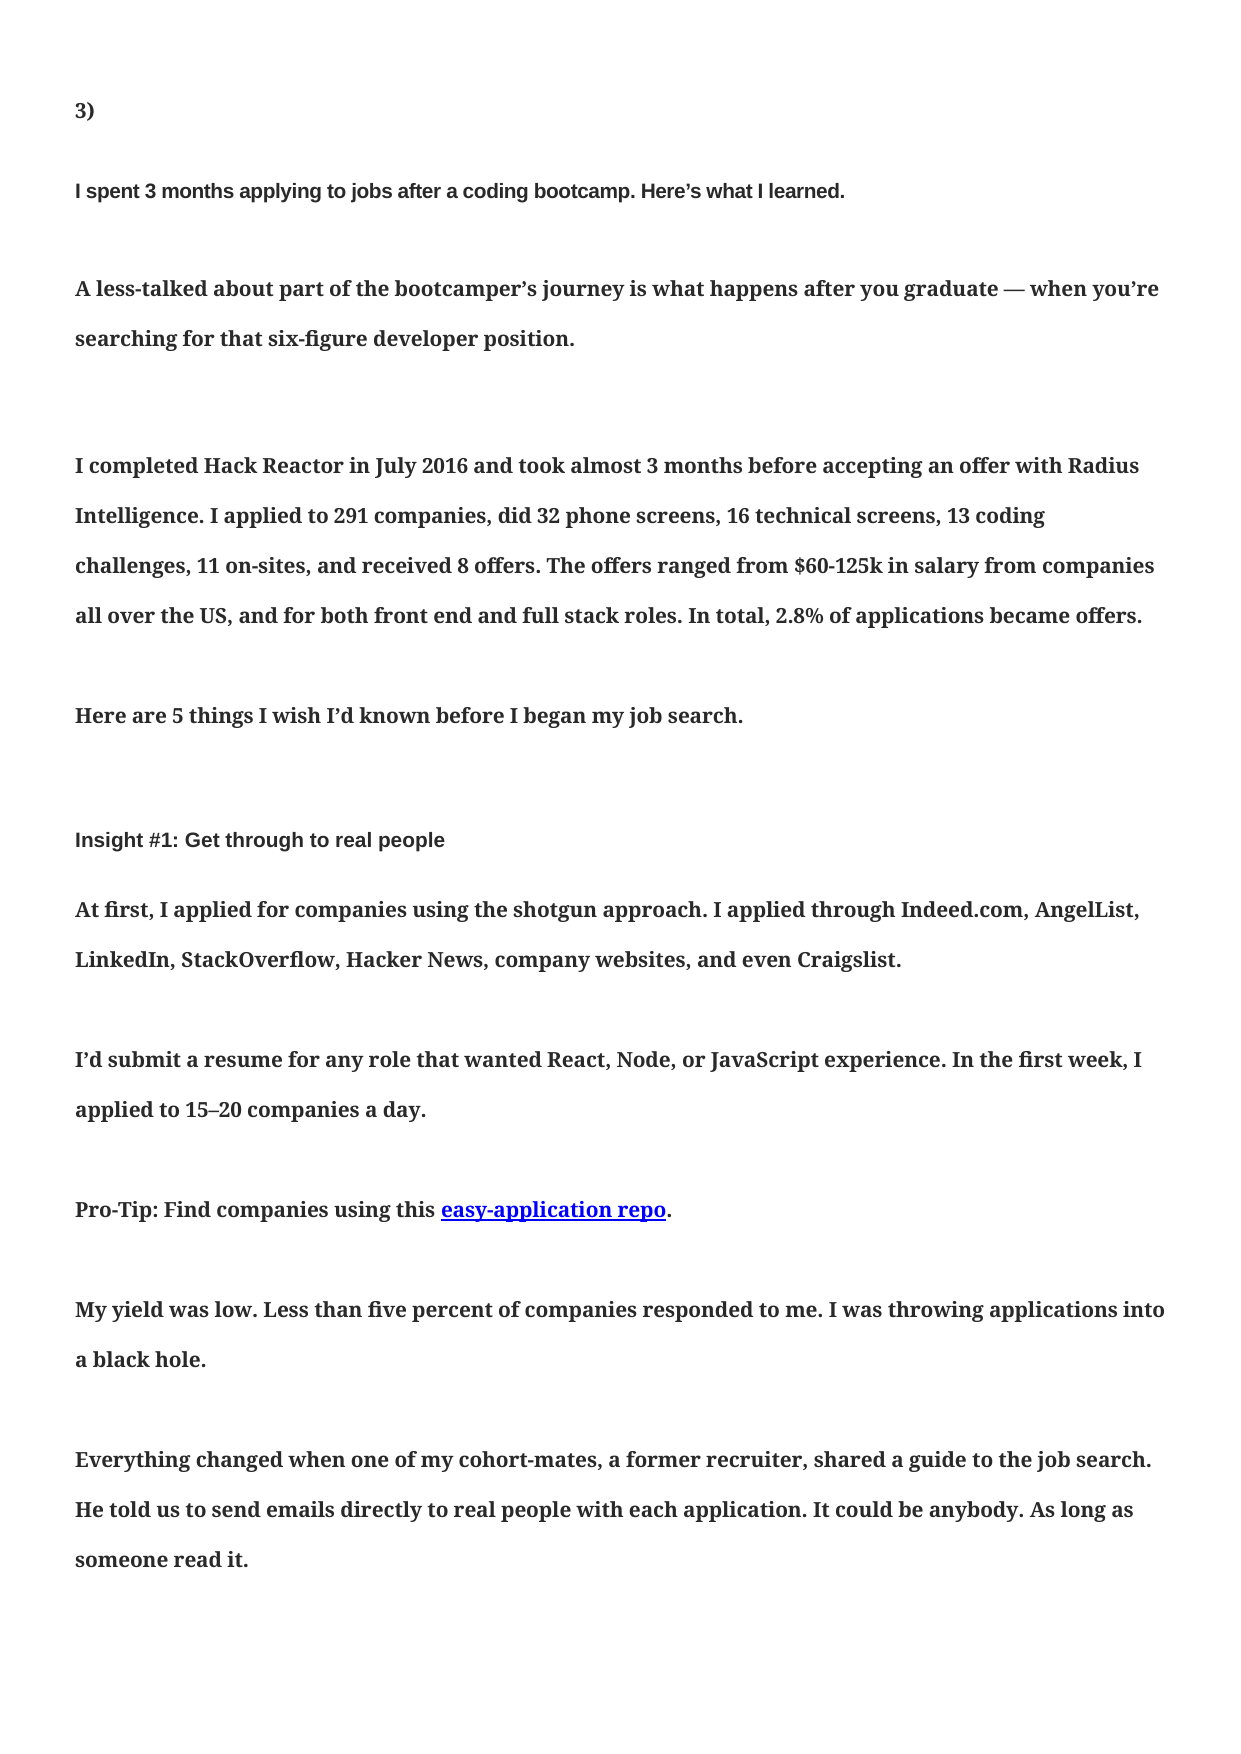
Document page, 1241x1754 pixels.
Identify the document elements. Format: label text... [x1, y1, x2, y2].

text A less-talked about part of the bootcamper’s journey is what happens after you graduate — when you’re searching for that six-figure developer position. [75, 252, 1165, 352]
subtitle I spent 3 months applying to jobs after a coding bootcamp. Here’s what I learned. [75, 140, 1165, 202]
text I completed Hack Reactor in July 2016 and took almost 3 months before accepting an offer with Radius Intelligence. I applied to 291 companies, did 32 phone screens, 16 technical screens, 13 coding challenges, 11 on-sites, and received 8 offers. The offers ranged from $60-125k in salary from companies all over the US, and for both front end and full stack roles. In total, 2.8% of applications became offers. [75, 430, 1165, 630]
text Pro-Tip: Find companies using this easy-application repo. [75, 1174, 1165, 1224]
text Here are 5 things I wish I’d known before I began my job search. [75, 680, 1165, 730]
text At first, I applied for companies using the shotgun approach. I applied through Indeed.com, AngelList, LinkedIn, StackOverflow, Hacker News, company websites, and even Craigslist. [75, 874, 1165, 974]
text My yield was low. Less than five percent of companies responded to me. I was throwing applications into a black hole. [75, 1274, 1165, 1374]
text 3) [75, 75, 1165, 125]
subtitle Insight #1: Get through to real people [75, 808, 1165, 852]
text I’d submit a resume for any role that wanted React, Node, or JavaScript experience. In the first week, I applied to 15–20 companies a day. [75, 1024, 1165, 1124]
text Everything changed when one of my cohort-mates, a former recruiter, shared a guide to the job search. He told us to send emails directly to real people with each application. It could be anybody. As long as someone read it. [75, 1424, 1165, 1574]
